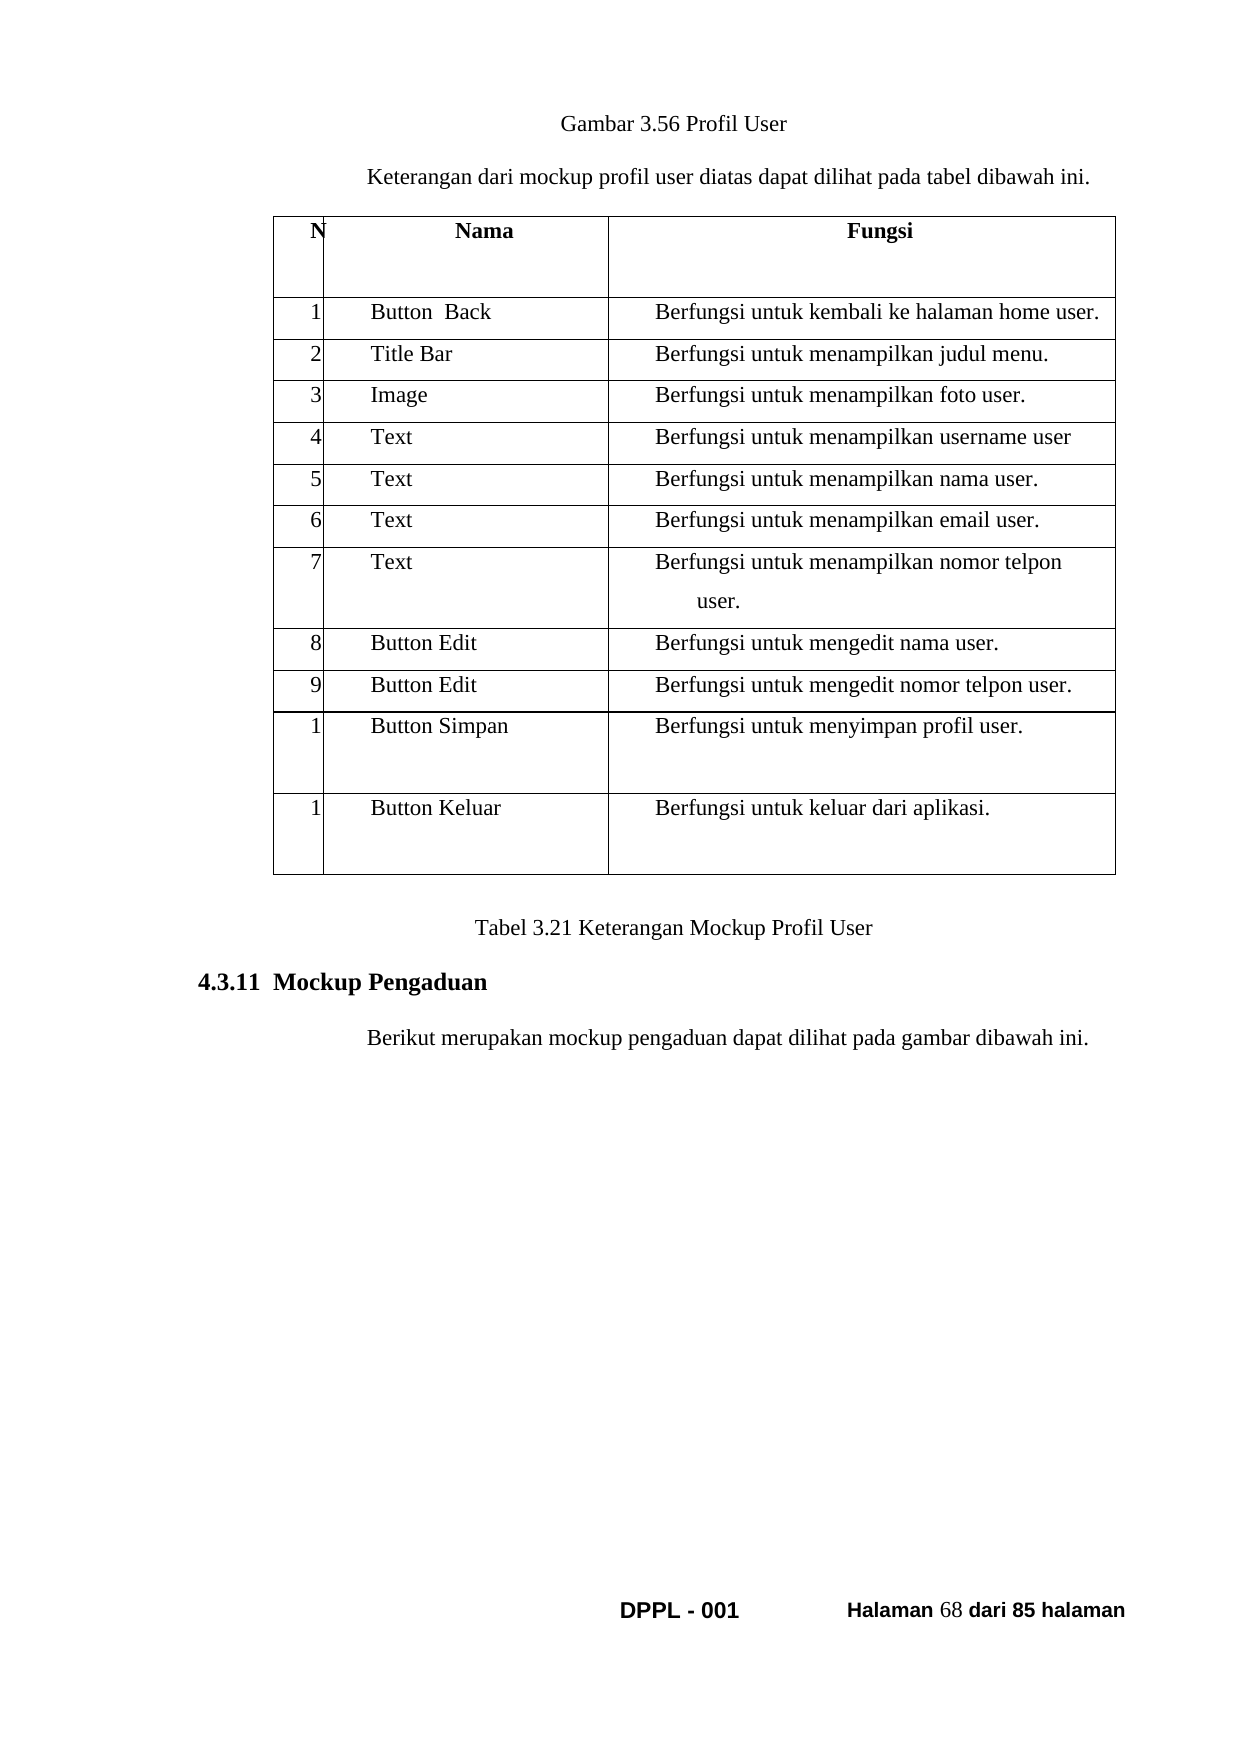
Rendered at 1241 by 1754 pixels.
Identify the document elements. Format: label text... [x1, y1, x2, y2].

table_cell Image [324, 381, 608, 422]
table_header No [274, 217, 323, 297]
table_cell Button Edit [324, 629, 608, 670]
table_cell 8 [274, 629, 323, 670]
table_cell Berfungsi untuk menampilkan foto user. [609, 381, 1115, 422]
table_cell 1 [274, 298, 323, 339]
table_cell Berfungsi untuk kembali ke halaman home user. [609, 298, 1115, 339]
table_cell Berfungsi untuk menyimpan profil user. [609, 713, 1115, 793]
table_cell Text [324, 465, 608, 505]
table_cell Berfungsi untuk mengedit nama user. [609, 629, 1115, 670]
table_cell Berfungsi untuk mengedit nomor telpon user. [609, 671, 1115, 711]
table_cell Button Back [324, 298, 608, 339]
table_cell Berfungsi untuk menampilkan email user. [609, 506, 1115, 547]
list Mockup Pengaduan [198, 967, 1116, 996]
table_header Nama [324, 217, 608, 297]
table_cell 9 [274, 671, 323, 711]
table_cell Berfungsi untuk menampilkan username user [609, 423, 1115, 464]
table_cell 5 [274, 465, 323, 505]
table_cell Button Keluar [324, 794, 608, 874]
text Tabel 3.21 Keterangan Mockup Profil User [231, 914, 1116, 941]
table_cell Button Edit [324, 671, 608, 711]
table_cell 3 [274, 381, 323, 422]
table_cell 7 [274, 548, 323, 628]
text Gambar 3.56 Profil User [231, 110, 1116, 137]
table_cell 4 [274, 423, 323, 464]
table_header Fungsi [609, 217, 1115, 297]
table_cell Text [324, 423, 608, 464]
table_cell 11 [274, 794, 323, 874]
table_cell 6 [274, 506, 323, 547]
table_cell 2 [274, 340, 323, 380]
table_cell Button Simpan [324, 713, 608, 793]
table_cell 10 [274, 713, 323, 793]
table_cell Text [324, 506, 608, 547]
table_cell Title Bar [324, 340, 608, 380]
table_cell Berfungsi untuk keluar dari aplikasi. [609, 794, 1115, 874]
table_cell Text [324, 548, 608, 628]
table_cell Berfungsi untuk menampilkan judul menu. [609, 340, 1115, 380]
table_cell Berfungsi untuk menampilkan nomor telpon user. [609, 548, 1115, 628]
table_cell Berfungsi untuk menampilkan nama user. [609, 465, 1115, 505]
text Keterangan dari mockup profil user diatas dapat dilihat pada tabel dibawah ini. [273, 163, 1116, 189]
text Berikut merupakan mockup pengaduan dapat dilihat pada gambar dibawah ini. [273, 1024, 1116, 1051]
